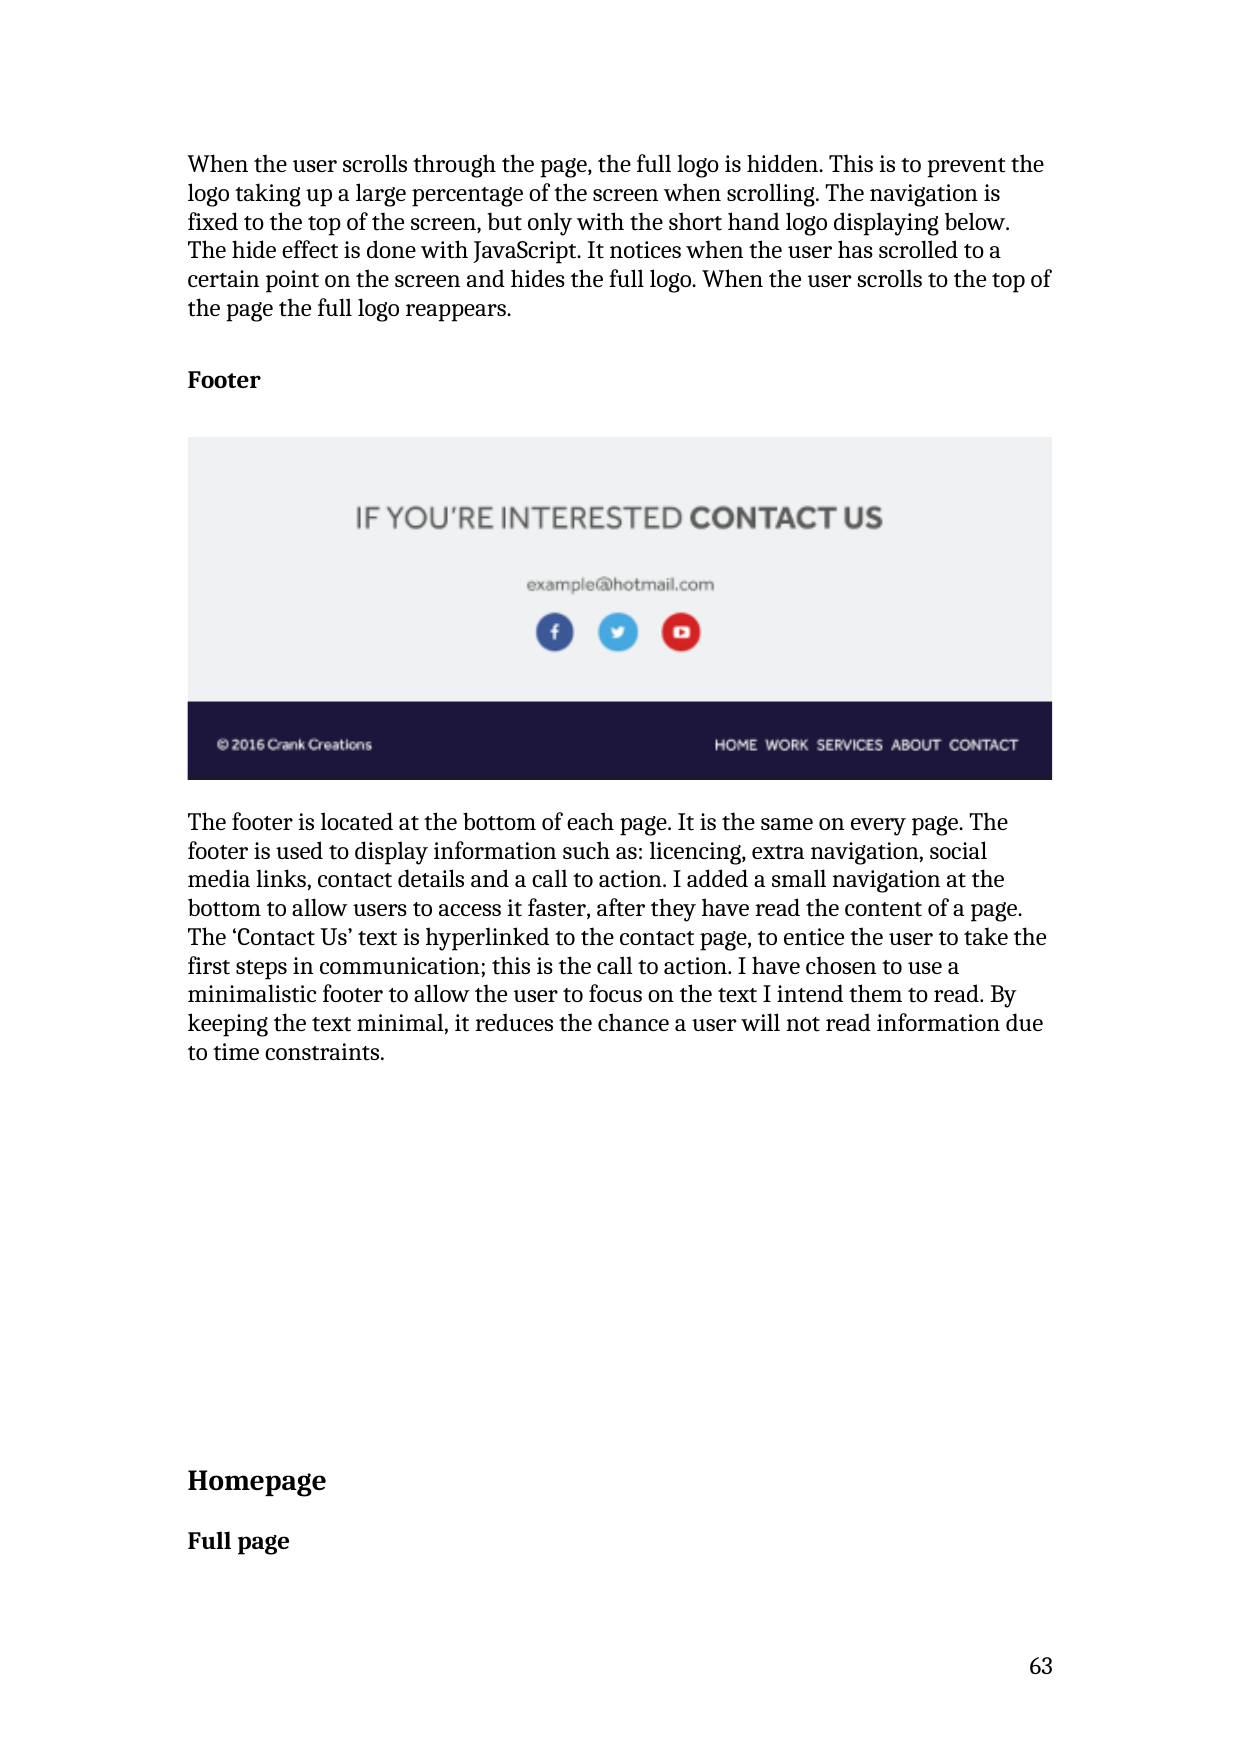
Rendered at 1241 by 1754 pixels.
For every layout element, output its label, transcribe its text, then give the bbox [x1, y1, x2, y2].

text When the user scrolls through the page, the full logo is hidden. This is to prevent the logo taking up a large percentage of the screen when scrolling. The navigation is fixed to the top of the screen, but only with the short hand logo displaying below. The hide effect is done with JavaScript. It notices when the user has scrolled to a certain point on the screen and hides the full logo. When the user scrolls to the top of the page the full logo reappears. [187, 150, 1053, 322]
picture [187, 437, 1053, 780]
text The footer is located at the bottom of each page. It is the same on every page. The footer is used to display information such as: licencing, extra navigation, social media links, contact details and a call to action. I added a small navigation at the bottom to allow users to access it faster, after they have read the content of a page. The ‘Contact Us’ text is hyperlinked to the contact page, to entice the user to take the first steps in communication; this is the call to action. I have chosen to use a minimalistic footer to allow the user to focus on the text I intend them to read. By keeping the text minimal, it reduces the chance a user will not read information due to time constraints. [187, 808, 1053, 1067]
text Footer [187, 366, 1053, 394]
text Homepage [187, 1464, 1053, 1498]
text Full page [187, 1527, 1053, 1555]
